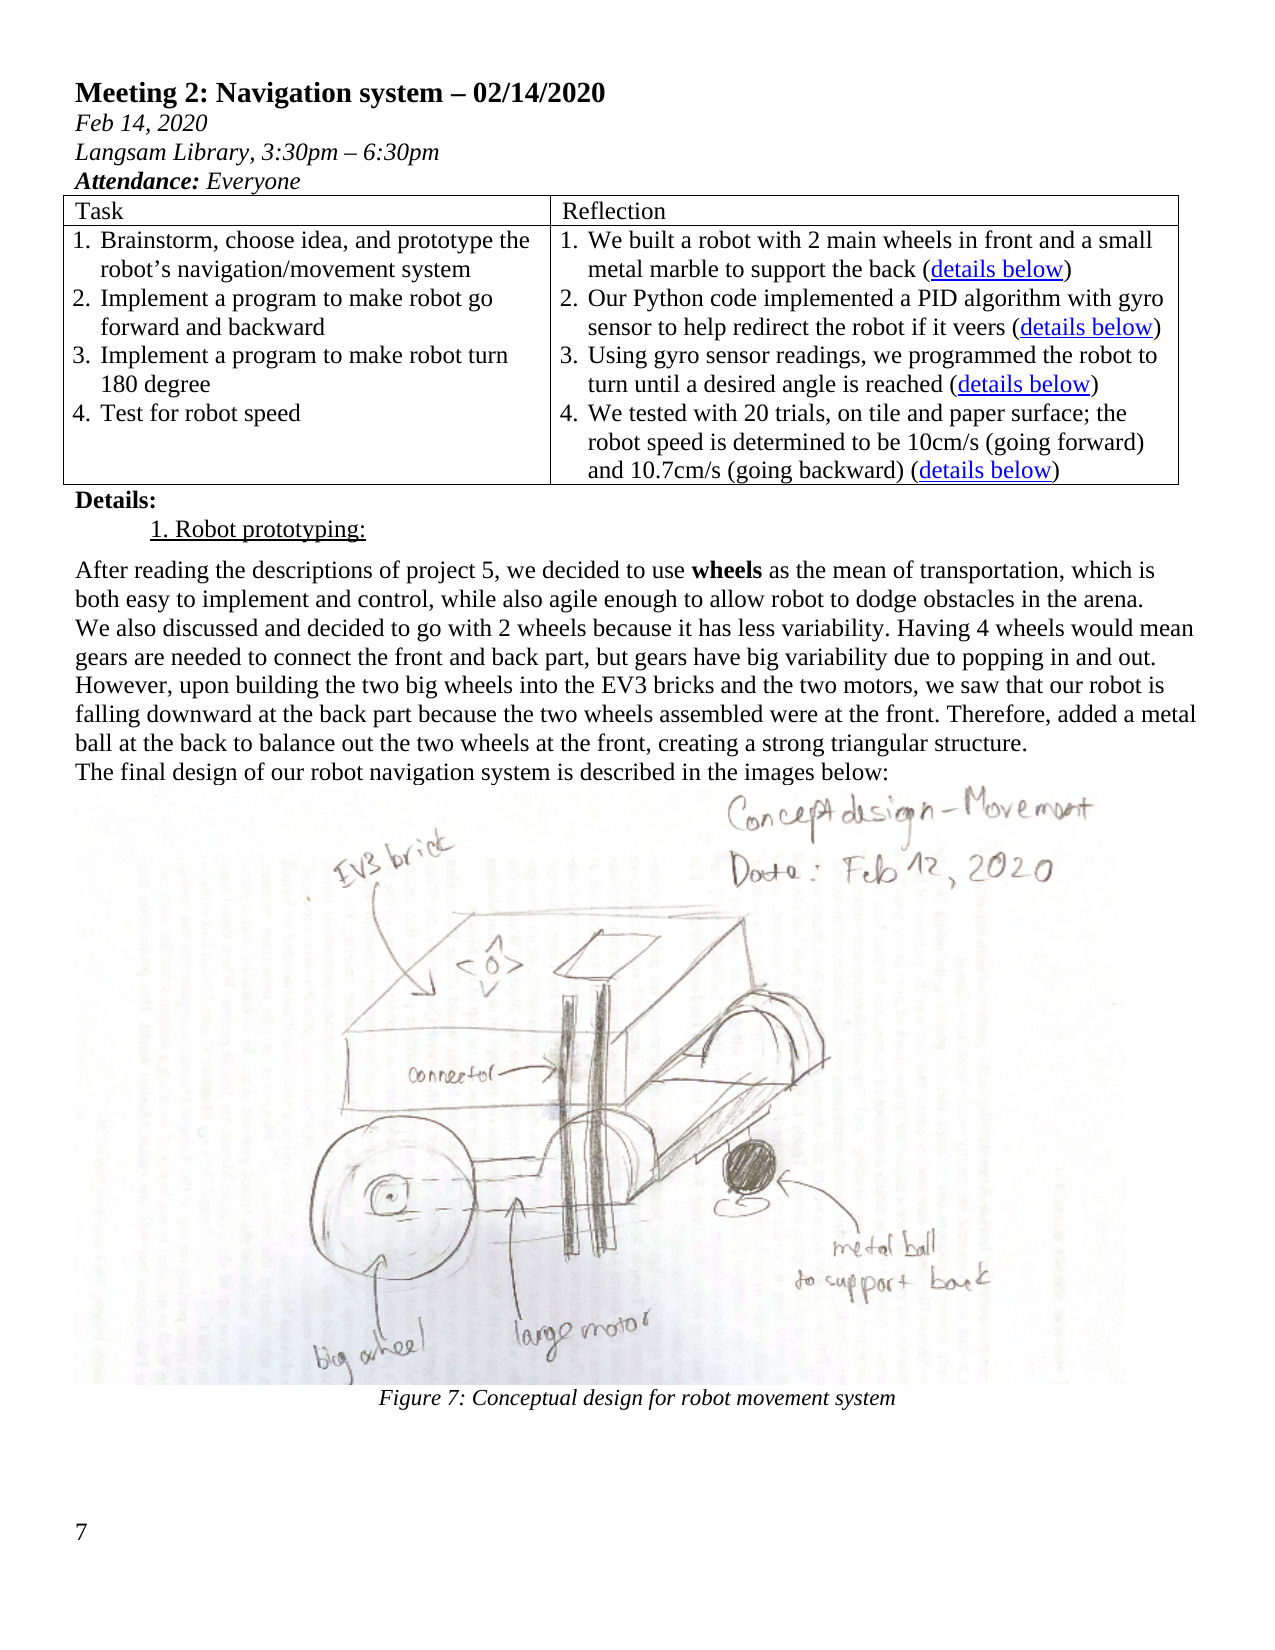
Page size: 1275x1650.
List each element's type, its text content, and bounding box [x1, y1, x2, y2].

picture [75, 785, 1125, 1385]
table_header Reflection [551, 196, 1178, 224]
text However, upon building the two big wheels into the EV3 bricks and the two motors, we saw that our robot is falling downward at the back part because the two wheels assembled were at the front. Therefore, added a metal ball at the back to balance out the two wheels at the front, creating a strong triangular structure. [75, 670, 1200, 757]
text The final design of our robot navigation system is described in the images below: [75, 757, 1200, 785]
text After reading the descriptions of project 5, we decided to use wheels as the mean of transportation, which is both easy to implement and control, while also agile enough to allow robot to dodge obstacles in the arena. [75, 555, 1200, 613]
text Details: [75, 485, 1200, 514]
text Feb 14, 2020 Langsam Library, 3:30pm – 6:30pm Attendance: Everyone [75, 108, 1200, 195]
table_header Task [64, 196, 550, 224]
text We also discussed and decided to go with 2 wheels because it has less variability. Having 4 wheels would mean gears are needed to connect the front and back part, but gears have big variability due to popping in and out. [75, 613, 1200, 670]
text Figure 7: Conceptual design for robot movement system [75, 1384, 1200, 1411]
subtitle 1. Robot prototyping: [75, 514, 1200, 543]
table_cell Brainstorm, choose idea, and prototype the robot’s navigation/movement system Implement a program to make robot go forward and backward Implement a program to make robot turn 180 degree Test for robot speed [64, 226, 550, 484]
subtitle Meeting 2: Navigation system – 02/14/2020 [75, 75, 1200, 108]
table_cell We built a robot with 2 main wheels in front and a small metal marble to support the back (details below) Our Python code implemented a PID algorithm with gyro sensor to help redirect the robot if it veers (details below) Using gyro sensor readings, we programmed the robot to turn until a desired angle is reached (details below) We tested with 20 trials, on tile and paper surface; the robot speed is determined to be 10cm/s (going forward) and 10.7cm/s (going backward) (details below) [551, 226, 1178, 484]
